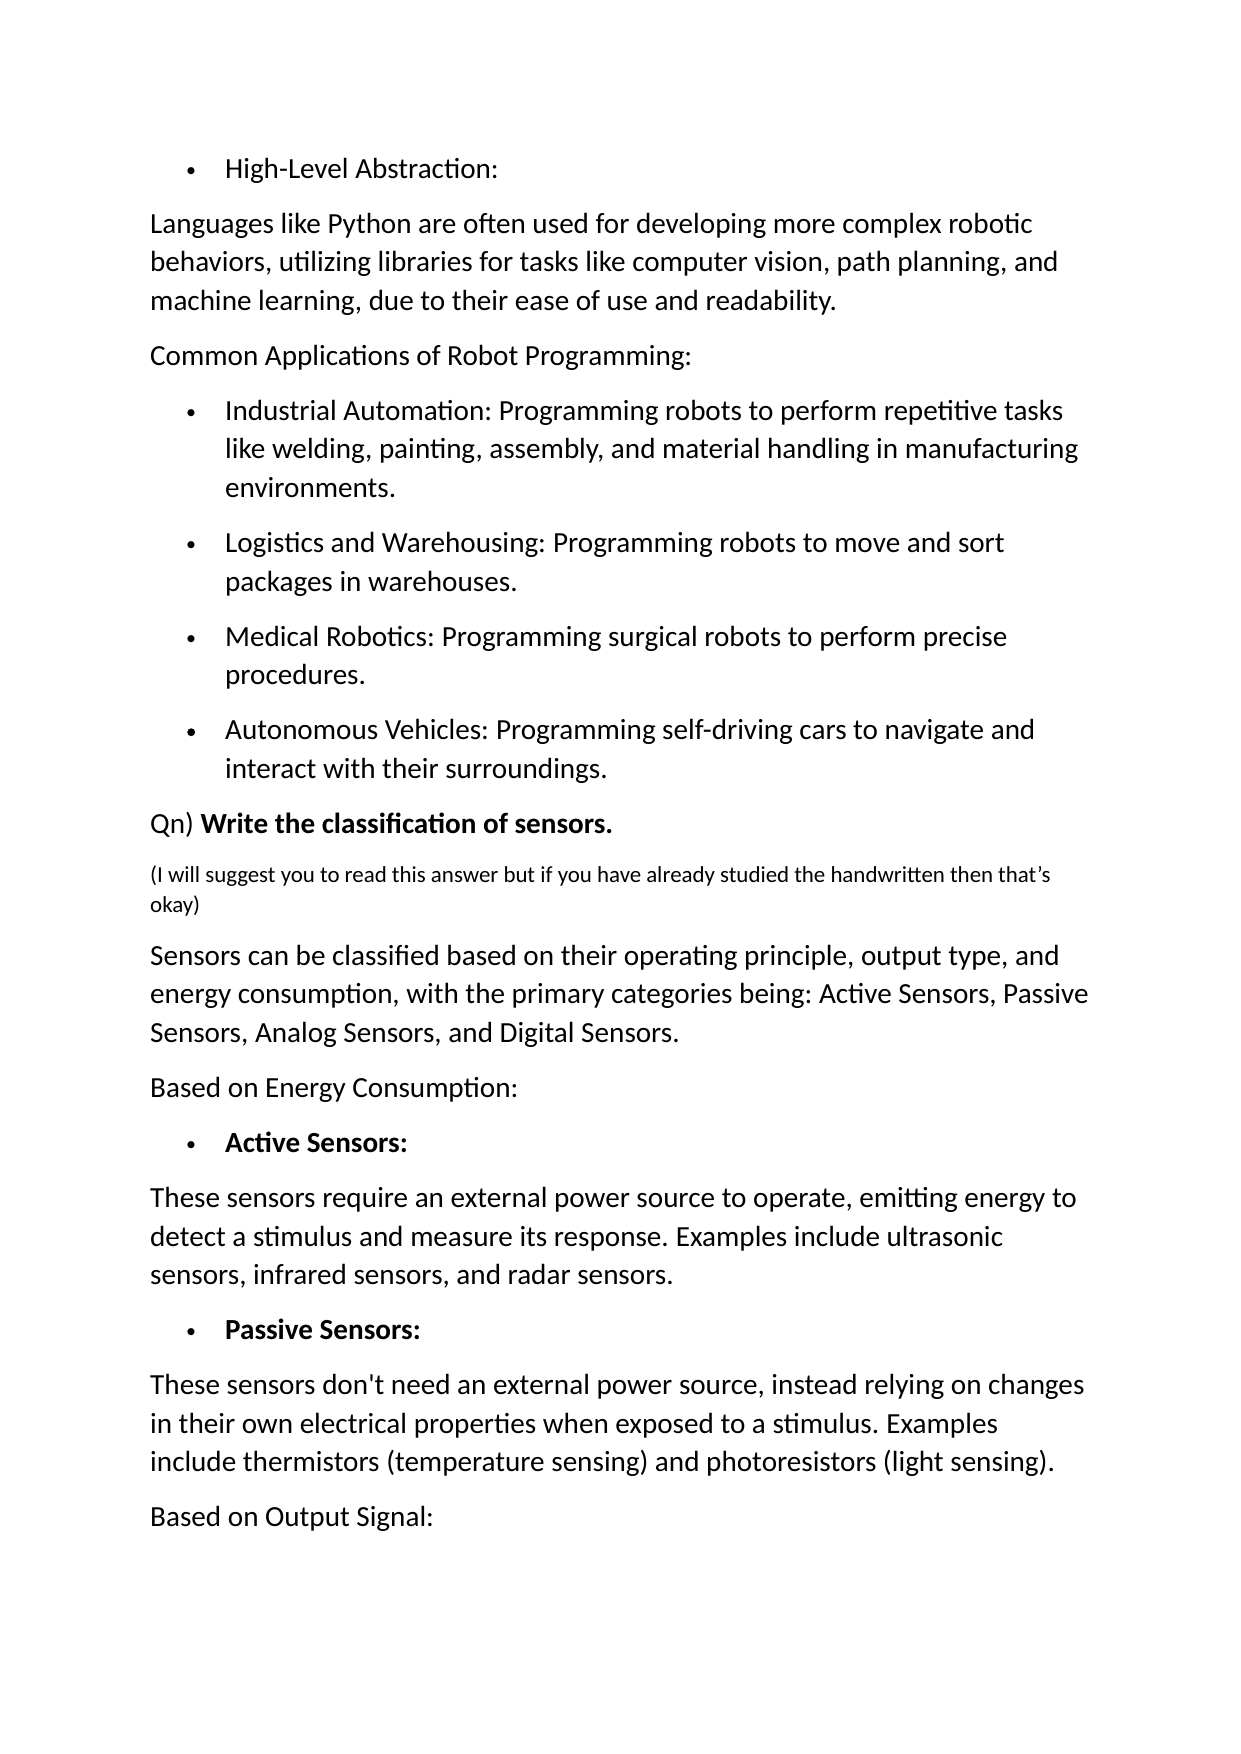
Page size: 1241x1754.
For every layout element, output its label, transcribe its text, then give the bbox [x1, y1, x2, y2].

text Based on Energy Consumption: [150, 1069, 1090, 1104]
text (I will suggest you to read this answer but if you have already studied the handwritten then that’s okay) [150, 860, 1090, 918]
text These sensors don't need an external power source, instead relying on changes in their own electrical properties when exposed to a stimulus. Examples include thermistors (temperature sensing) and photoresistors (light sensing). [150, 1366, 1090, 1479]
list Logistics and Warehousing: Programming robots to move and sort packages in warehouses. [187, 524, 1090, 598]
text Qn) Write the classification of sensors. [150, 805, 1090, 840]
text Languages like Python are often used for developing more complex robotic behaviors, utilizing libraries for tasks like computer vision, path planning, and machine learning, due to their ease of use and readability. [150, 205, 1090, 318]
text Based on Output Signal: [150, 1498, 1090, 1534]
text Sensors can be classified based on their operating principle, output type, and energy consumption, with the primary categories being: Active Sensors, Passive Sensors, Analog Sensors, and Digital Sensors. [150, 937, 1090, 1049]
text These sensors require an external power source to operate, emitting energy to detect a stimulus and measure its response. Examples include ultrasonic sensors, infrared sensors, and radar sensors. [150, 1179, 1090, 1292]
list Active Sensors: [187, 1124, 1090, 1160]
list High-Level Abstraction: [187, 150, 1090, 186]
list Autonomous Vehicles: Programming self-driving cars to navigate and interact with their surroundings. [187, 711, 1090, 785]
text Common Applications of Robot Programming: [150, 337, 1090, 373]
list Passive Sensors: [187, 1311, 1090, 1347]
list Medical Robotics: Programming surgical robots to perform precise procedures. [187, 618, 1090, 692]
list Industrial Automation: Programming robots to perform repetitive tasks like welding, painting, assembly, and material handling in manufacturing environments. [187, 392, 1090, 505]
